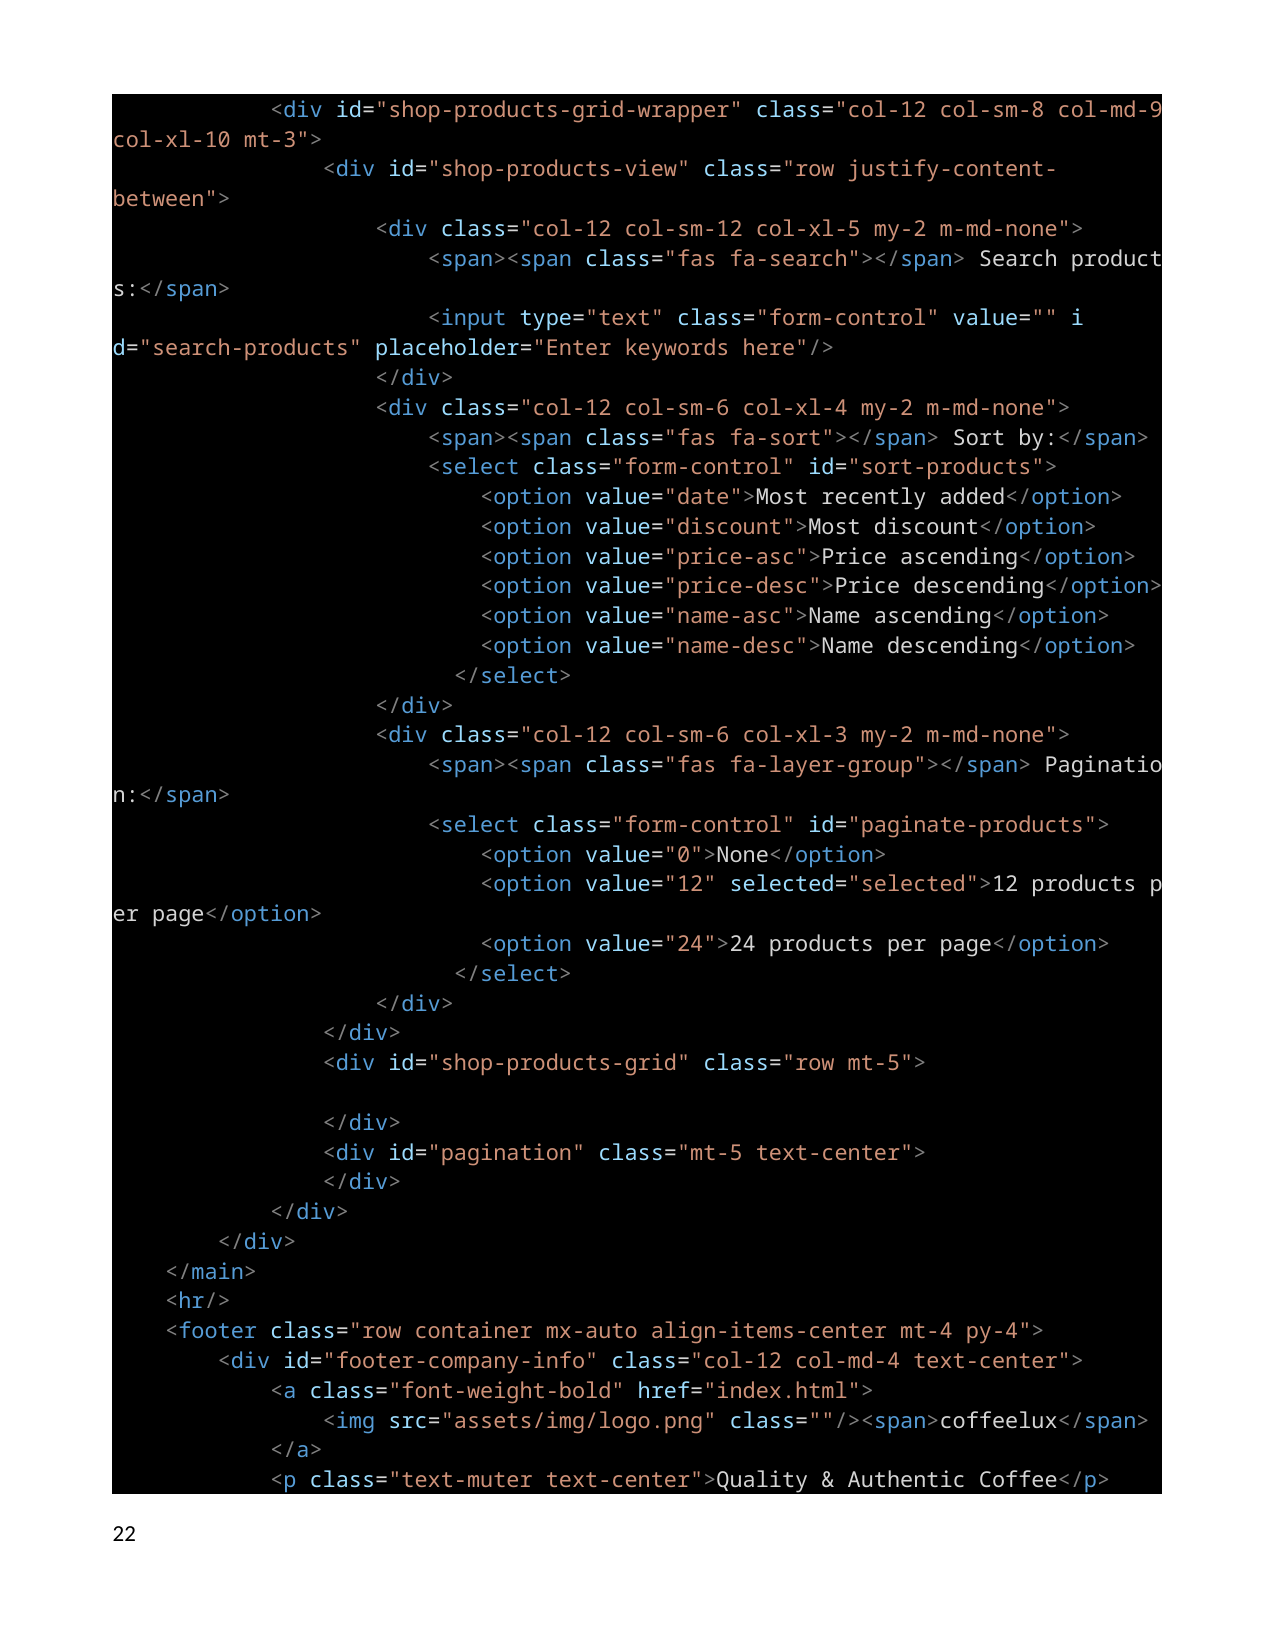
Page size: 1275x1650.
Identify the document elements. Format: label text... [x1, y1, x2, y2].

text </div> [112, 689, 1162, 719]
text <option value="12" selected="selected">12 products per page</option> [112, 868, 1162, 928]
text <span><span class="fas fa-sort"></span> Sort by:</span> [112, 421, 1162, 451]
text <div id="footer-company-info" class="col-12 col-md-4 text-center"> [112, 1345, 1162, 1375]
text <input type="text" class="form-control" value="" id="search-products" placeholder="Enter keywords here"/> [112, 302, 1162, 362]
text <select class="form-control" id="sort-products"> [112, 451, 1162, 481]
text </div> [112, 1226, 1162, 1256]
text </div> [112, 1107, 1162, 1136]
text <option value="price-desc">Price descending</option> [112, 570, 1162, 600]
text <div id="shop-products-view" class="row justify-content-between"> [112, 153, 1162, 213]
text <option value="24">24 products per page</option> [112, 928, 1162, 958]
text </div> [112, 1196, 1162, 1226]
text <option value="name-desc">Name descending</option> [112, 630, 1162, 660]
text <span><span class="fas fa-search"></span> Search products:</span> [112, 243, 1162, 302]
text </main> [112, 1256, 1162, 1285]
text </div> [112, 1017, 1162, 1047]
text </a> [112, 1434, 1162, 1464]
text </div> [112, 362, 1162, 392]
text <hr/> [112, 1285, 1162, 1315]
text <p class="text-muter text-center">Quality & Authentic Coffee</p> [112, 1464, 1162, 1494]
text <span><span class="fas fa-layer-group"></span> Pagination:</span> [112, 749, 1162, 809]
text <option value="date">Most recently added</option> [112, 481, 1162, 511]
text <option value="0">None</option> [112, 838, 1162, 868]
text </select> [112, 660, 1162, 689]
text <option value="discount">Most discount</option> [112, 511, 1162, 541]
text </select> [112, 958, 1162, 987]
text <option value="price-asc">Price ascending</option> [112, 541, 1162, 570]
text <div class="col-12 col-sm-6 col-xl-4 my-2 m-md-none"> [112, 392, 1162, 421]
text </div> [112, 987, 1162, 1017]
text <div id="pagination" class="mt-5 text-center"> [112, 1136, 1162, 1166]
text <div id="shop-products-grid" class="row mt-5"> [112, 1047, 1162, 1077]
text <option value="name-asc">Name ascending</option> [112, 600, 1162, 630]
text <div class="col-12 col-sm-6 col-xl-3 my-2 m-md-none"> [112, 719, 1162, 749]
text <div class="col-12 col-sm-12 col-xl-5 my-2 m-md-none"> [112, 213, 1162, 243]
text </div> [112, 1166, 1162, 1196]
text <footer class="row container mx-auto align-items-center mt-4 py-4"> [112, 1315, 1162, 1345]
text <img src="assets/img/logo.png" class=""/><span>coffeelux</span> [112, 1404, 1162, 1434]
text <a class="font-weight-bold" href="index.html"> [112, 1375, 1162, 1404]
text <div id="shop-products-grid-wrapper" class="col-12 col-sm-8 col-md-9 col-xl-10 mt-3"> [112, 94, 1162, 153]
text <select class="form-control" id="paginate-products"> [112, 809, 1162, 838]
